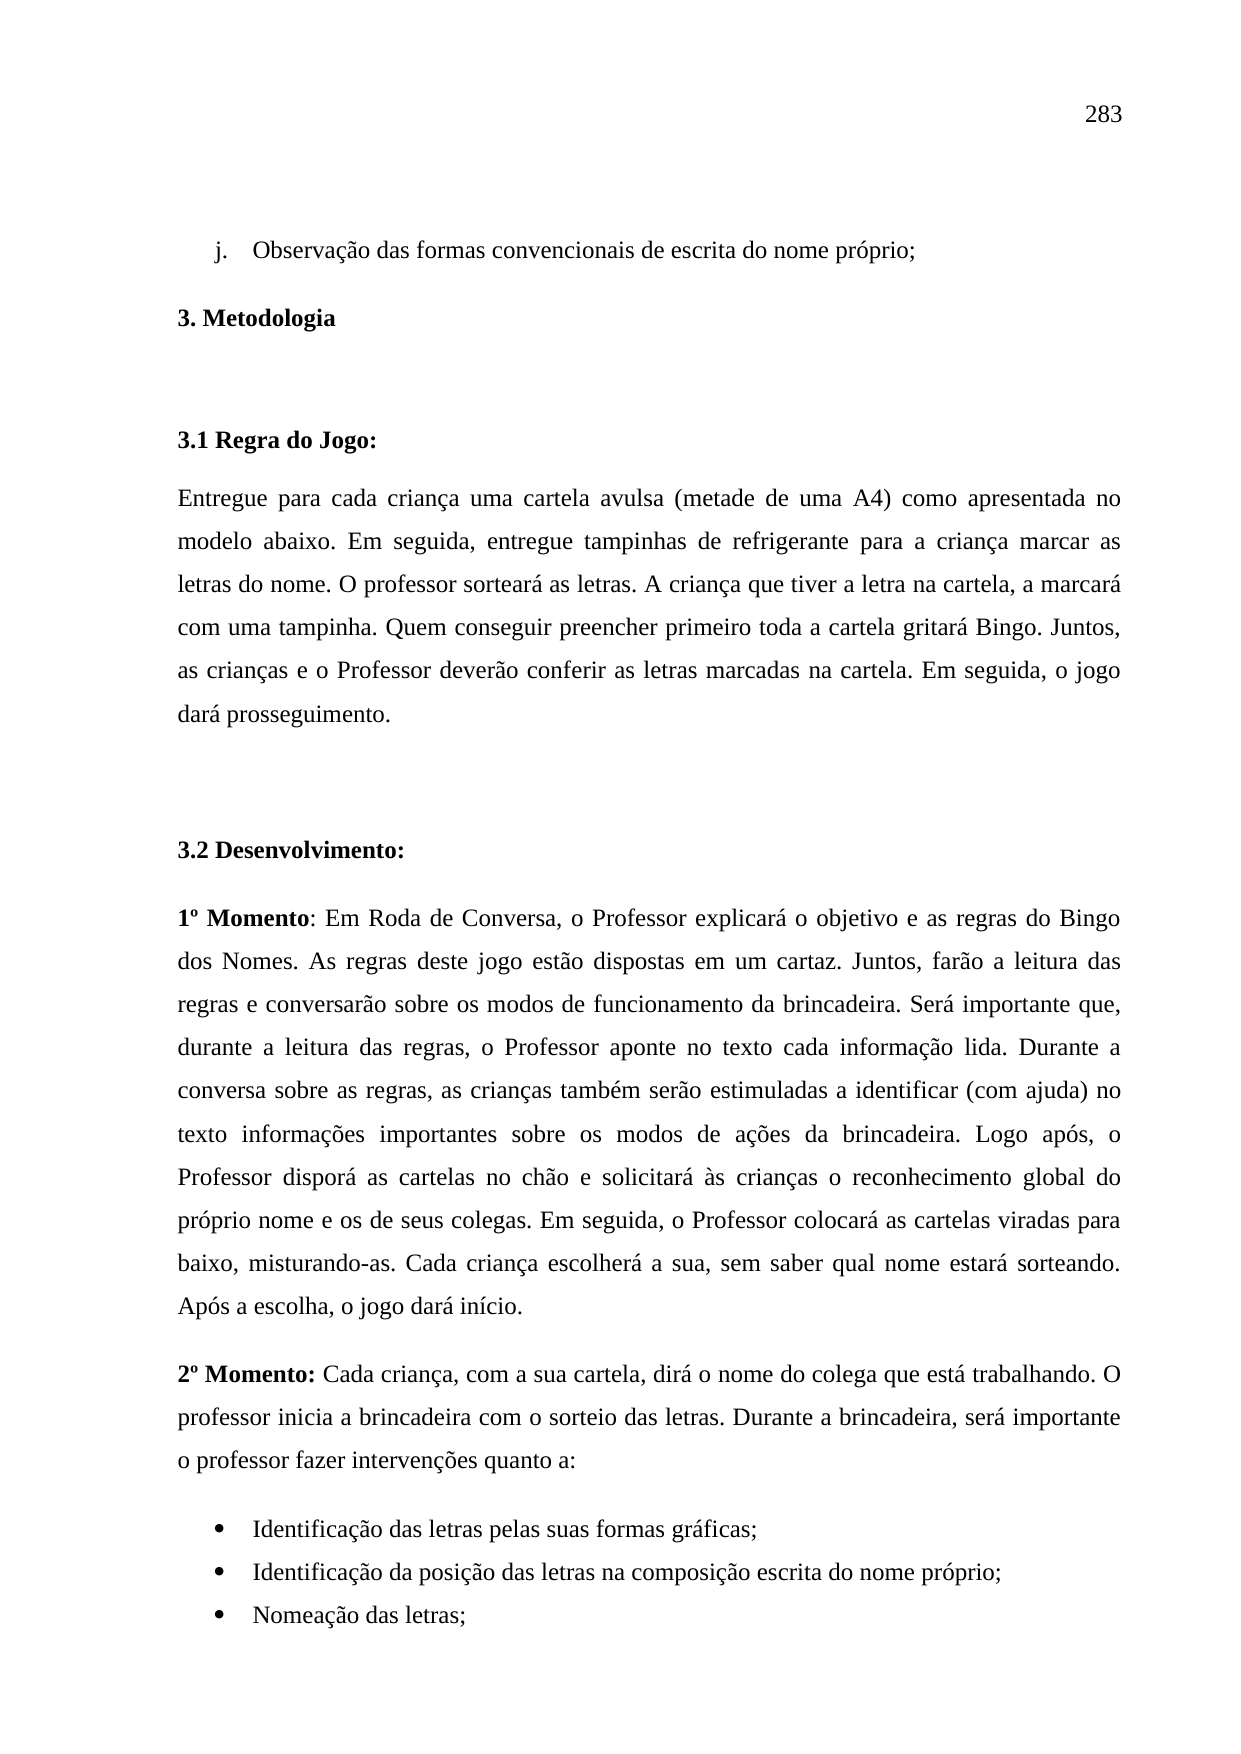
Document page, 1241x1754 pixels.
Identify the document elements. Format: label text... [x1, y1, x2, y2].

text 3.1 Regra do Jogo: [177, 425, 1122, 454]
list Observação das formas convencionais de escrita do nome próprio; [215, 235, 1122, 264]
list Nomeação das letras; [215, 1600, 1122, 1629]
text 1º Momento: Em Roda de Conversa, o Professor explicará o objetivo e as regras do Bingo dos Nomes. As regras deste jogo estão dispostas em um cartaz. Juntos, farão a leitura das regras e conversarão sobre os modos de funcionamento da brincadeira. Será importante que, durante a leitura das regras, o Professor aponte no texto cada informação lida. Durante a conversa sobre as regras, as crianças também serão estimuladas a identificar (com ajuda) no texto informações importantes sobre os modos de ações da brincadeira. Logo após, o Professor disporá as cartelas no chão e solicitará às crianças o reconhecimento global do próprio nome e os de seus colegas. Em seguida, o Professor colocará as cartelas viradas para baixo, misturando-as. Cada criança escolherá a sua, sem saber qual nome estará sorteando. Após a escolha, o jogo dará início. [177, 903, 1122, 1320]
list Identificação da posição das letras na composição escrita do nome próprio; [215, 1557, 1122, 1586]
text 2º Momento: Cada criança, com a sua cartela, dirá o nome do colega que está trabalhando. O professor inicia a brincadeira com o sorteio das letras. Durante a brincadeira, será importante o professor fazer intervenções quanto a: [177, 1359, 1122, 1474]
text 3. Metodologia [177, 303, 1122, 332]
text 3.2 Desenvolvimento: [177, 835, 1122, 864]
list Identificação das letras pelas suas formas gráficas; [215, 1514, 1122, 1542]
text Entregue para cada criança uma cartela avulsa (metade de uma A4) como apresentada no modelo abaixo. Em seguida, entregue tampinhas de refrigerante para a criança marcar as letras do nome. O professor sorteará as letras. A criança que tiver a letra na cartela, a marcará com uma tampinha. Quem conseguir preencher primeiro toda a cartela gritará Bingo. Juntos, as crianças e o Professor deverão conferir as letras marcadas na cartela. Em seguida, o jogo dará prosseguimento. [177, 483, 1122, 727]
